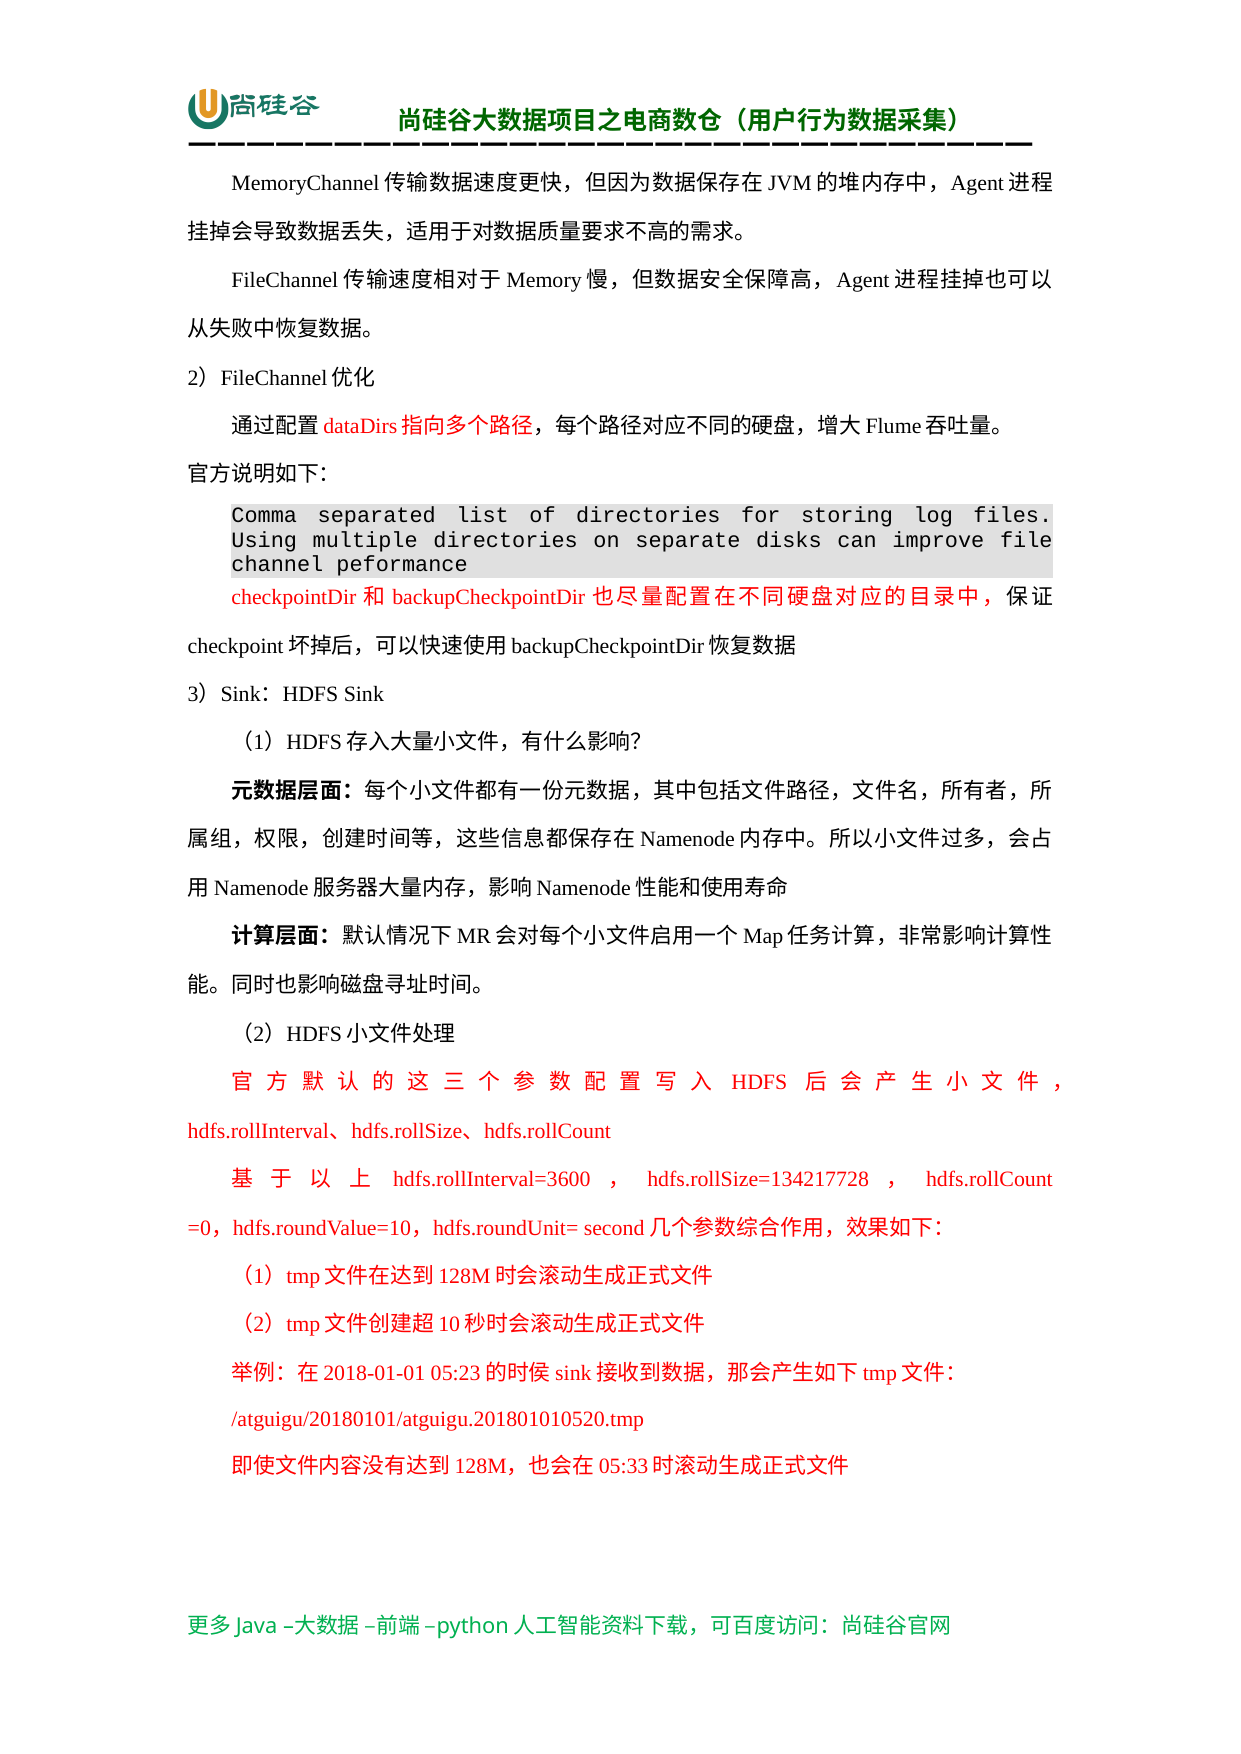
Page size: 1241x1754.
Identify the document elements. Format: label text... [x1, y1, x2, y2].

text 基于以上hdfs.rollInterval=3600，hdfs.rollSize=134217728，hdfs.rollCount =0，hdfs.roundValue=10，hdfs.roundUnit= second几个参数综合作用，效果如下： [187, 1161, 1053, 1242]
text （2）HDFS小文件处理 [187, 1015, 1053, 1048]
picture [187, 88, 321, 130]
text （1）tmp文件在达到128M时会滚动生成正式文件 [187, 1258, 1053, 1290]
text FileChannel传输速度相对于Memory慢，但数据安全保障高，Agent进程挂掉也可以从失败中恢复数据。 [187, 262, 1053, 343]
text /atguigu/20180101/atguigu.201801010520.tmp [187, 1403, 1053, 1435]
text Comma separated list of directories for storing log files. Using multiple directories on separate disks can improve file channel peformance [231, 504, 1053, 578]
text 计算层面：默认情况下MR会对每个小文件启用一个Map任务计算，非常影响计算性能。同时也影响磁盘寻址时间。 [187, 918, 1053, 999]
text 2）FileChannel优化 [187, 359, 1053, 392]
text 元数据层面：每个小文件都有一份元数据，其中包括文件路径，文件名，所有者，所属组，权限，创建时间等，这些信息都保存在Namenode内存中。所以小文件过多，会占用Namenode服务器大量内存，影响Namenode性能和使用寿命 [187, 772, 1053, 902]
text 官方默认的这三个参数配置写入HDFS后会产生小文件，hdfs.rollInterval、hdfs.rollSize、hdfs.rollCount [187, 1063, 1053, 1145]
text 举例：在2018-01-01 05:23的时侯sink接收到数据，那会产生如下tmp文件： [187, 1354, 1053, 1387]
text 即使文件内容没有达到128M，也会在05:33时滚动生成正式文件 [187, 1448, 1053, 1480]
text （1）HDFS存入大量小文件，有什么影响？ [187, 724, 1053, 756]
text checkpointDir和backupCheckpointDir也尽量配置在不同硬盘对应的目录中，保证checkpoint坏掉后，可以快速使用backupCheckpointDir恢复数据 [187, 578, 1053, 660]
text 3）Sink：HDFS Sink [187, 676, 1053, 708]
text 通过配置dataDirs指向多个路径，每个路径对应不同的硬盘，增大Flume吞吐量。 [187, 407, 1053, 440]
text （2）tmp文件创建超10秒时会滚动生成正式文件 [187, 1306, 1053, 1338]
text 官方说明如下： [187, 456, 1053, 488]
text MemoryChannel传输数据速度更快，但因为数据保存在JVM的堆内存中，Agent进程挂掉会导致数据丢失，适用于对数据质量要求不高的需求。 [187, 165, 1053, 246]
